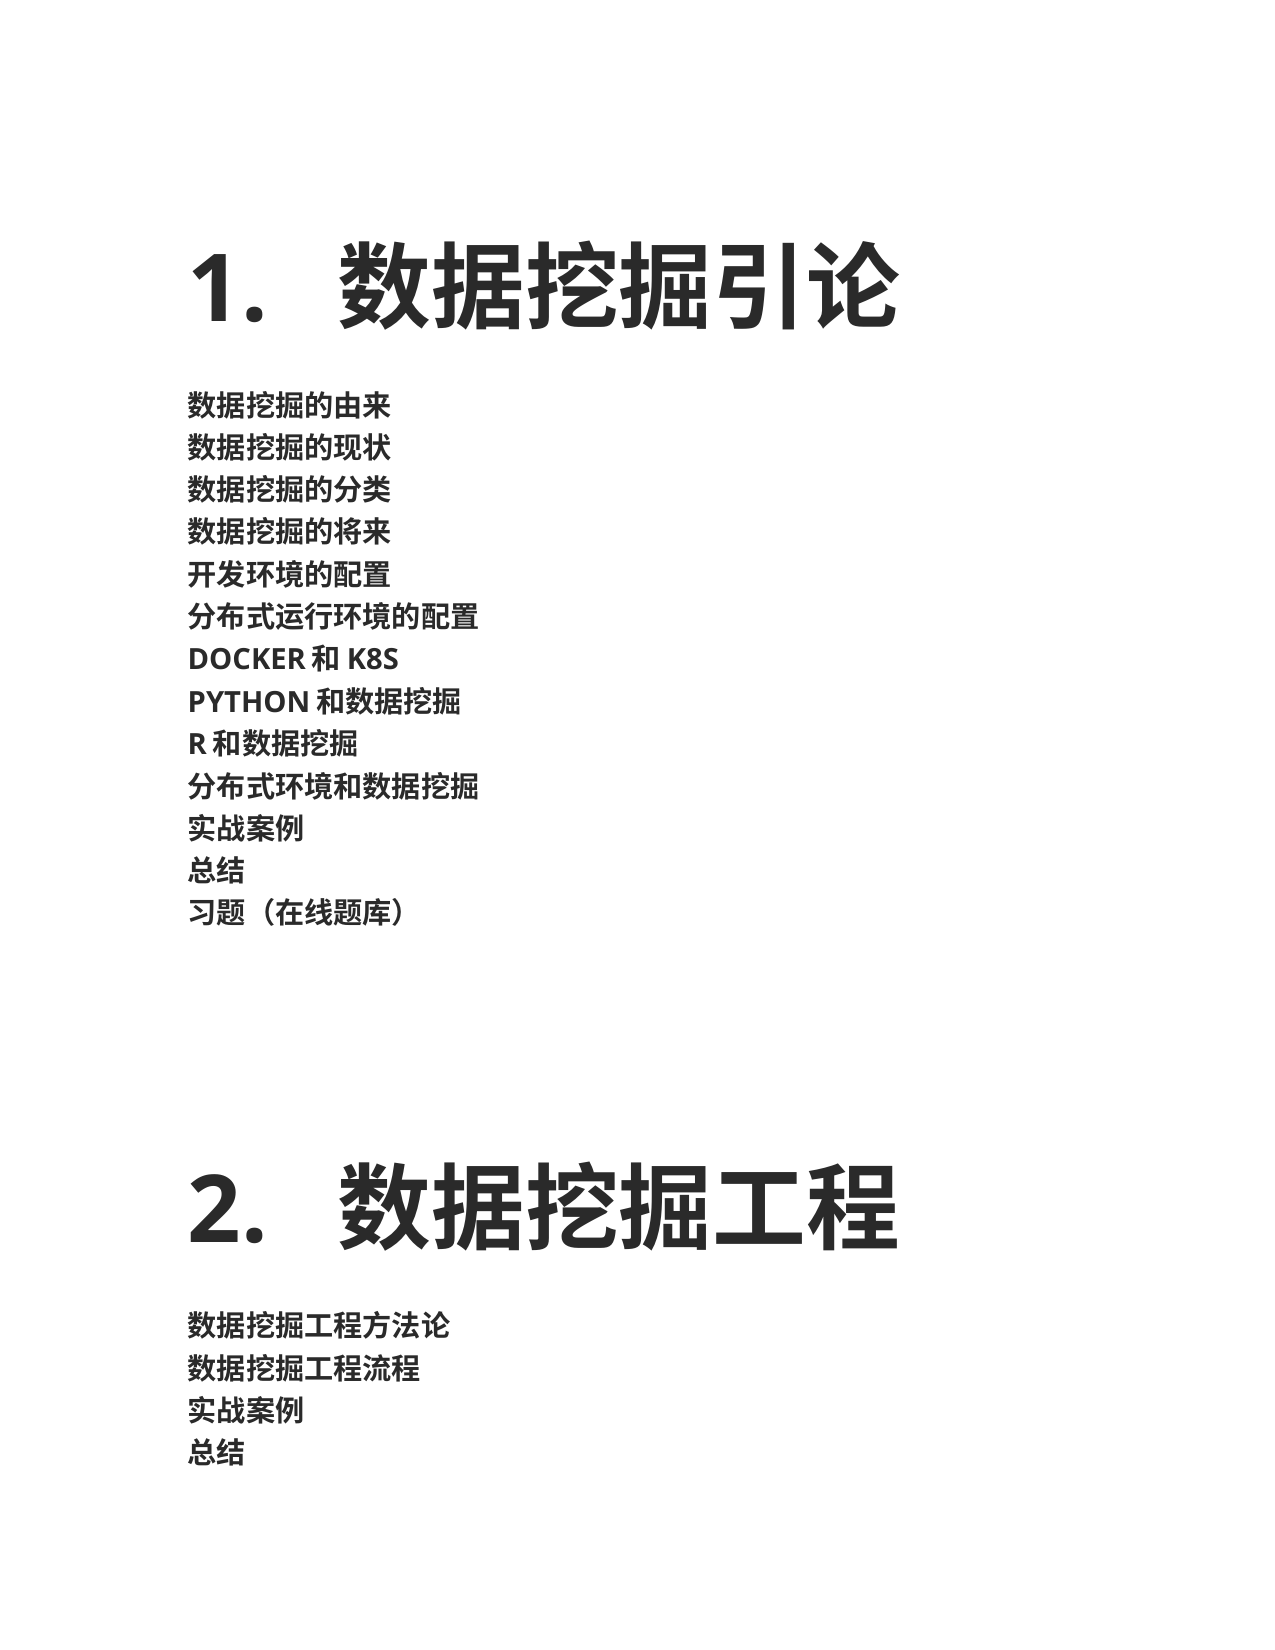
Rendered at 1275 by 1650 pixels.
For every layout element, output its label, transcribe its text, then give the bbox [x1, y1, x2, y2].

subtitle 实战案例 [187, 1388, 1087, 1430]
subtitle 总结 [187, 848, 1087, 890]
subtitle 分布式环境和数据挖掘 [187, 763, 1087, 805]
subtitle 数据挖掘的现状 [187, 424, 1087, 467]
subtitle 分布式运行环境的配置 [187, 594, 1087, 636]
subtitle 数据挖掘工程 [187, 1133, 1087, 1269]
subtitle 数据挖掘引论 [187, 212, 1087, 349]
subtitle 总结 [187, 1430, 1087, 1472]
subtitle 数据挖掘的分类 [187, 467, 1087, 509]
subtitle 习题（在线题库） [187, 890, 1087, 932]
subtitle 数据挖掘的将来 [187, 509, 1087, 551]
subtitle docker和k8s [187, 636, 1087, 678]
subtitle 数据挖掘的由来 [187, 382, 1087, 424]
subtitle 实战案例 [187, 805, 1087, 848]
subtitle 数据挖掘工程流程 [187, 1345, 1087, 1388]
subtitle 数据挖掘工程方法论 [187, 1303, 1087, 1345]
subtitle R和数据挖掘 [187, 721, 1087, 763]
subtitle 开发环境的配置 [187, 551, 1087, 594]
subtitle Python和数据挖掘 [187, 678, 1087, 721]
